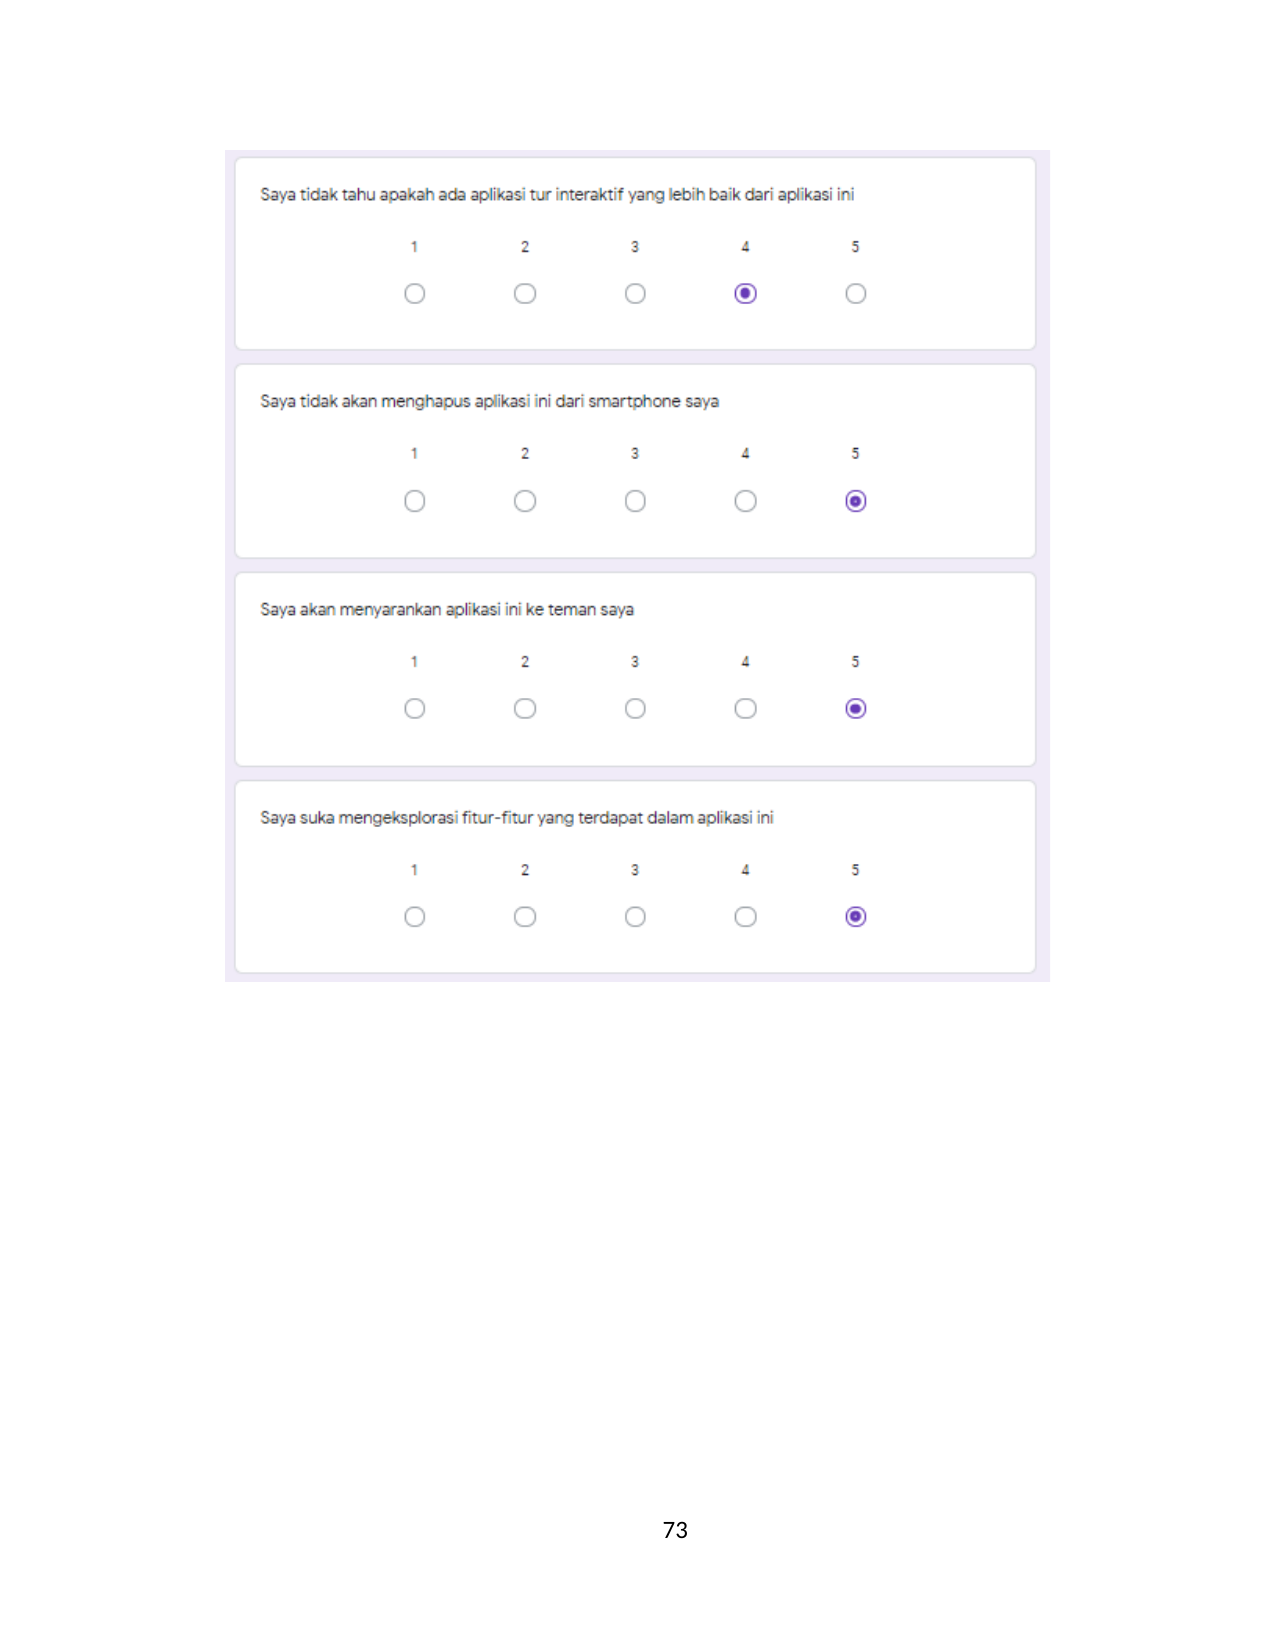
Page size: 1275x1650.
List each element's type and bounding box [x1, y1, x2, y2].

picture [225, 150, 1050, 982]
